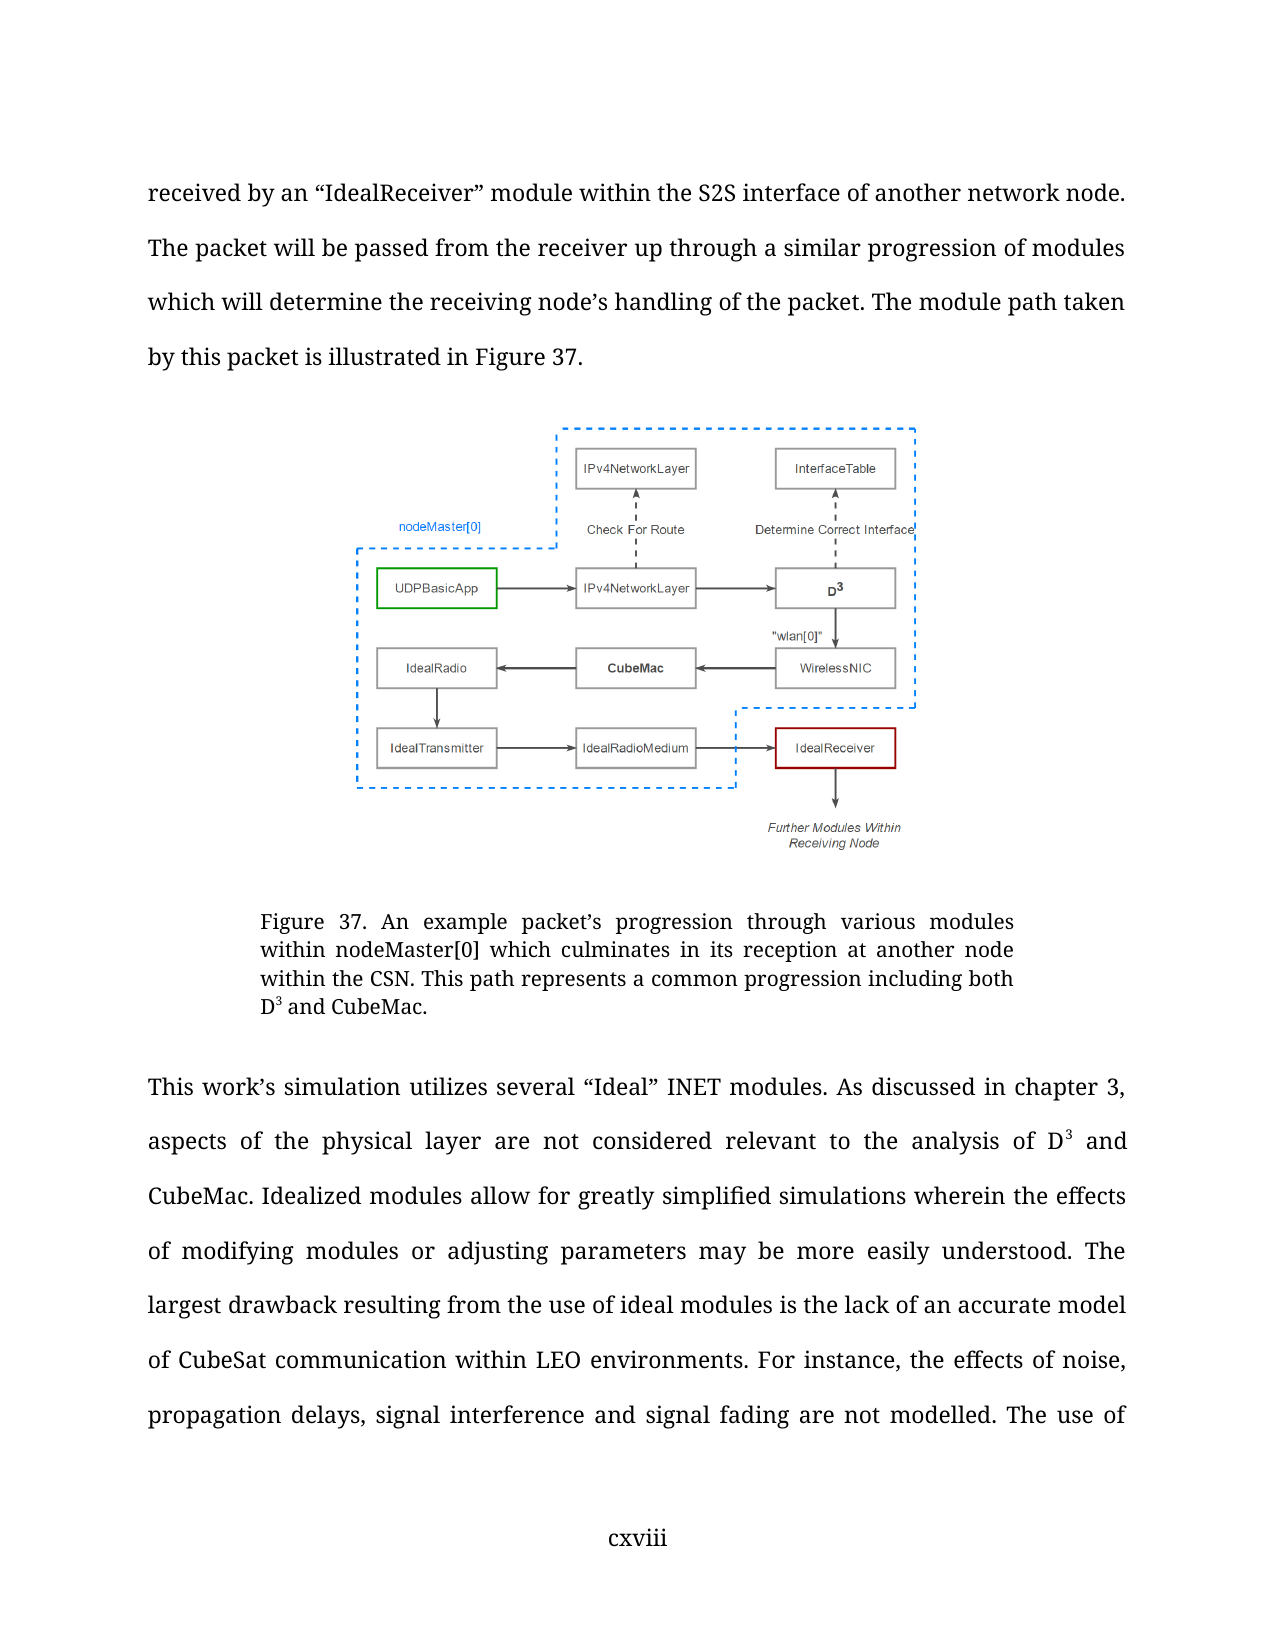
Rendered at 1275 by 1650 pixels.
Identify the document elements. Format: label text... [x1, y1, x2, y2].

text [148, 177, 1127, 372]
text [148, 1071, 1127, 1430]
picture [340, 412, 935, 867]
text Figure 37. An example packet’s progression through various modules within nodeMaster[0] which culminates in its reception at another node within the CSN. This path represents a common progression including both D3 and CubeMac. [260, 907, 1015, 1021]
